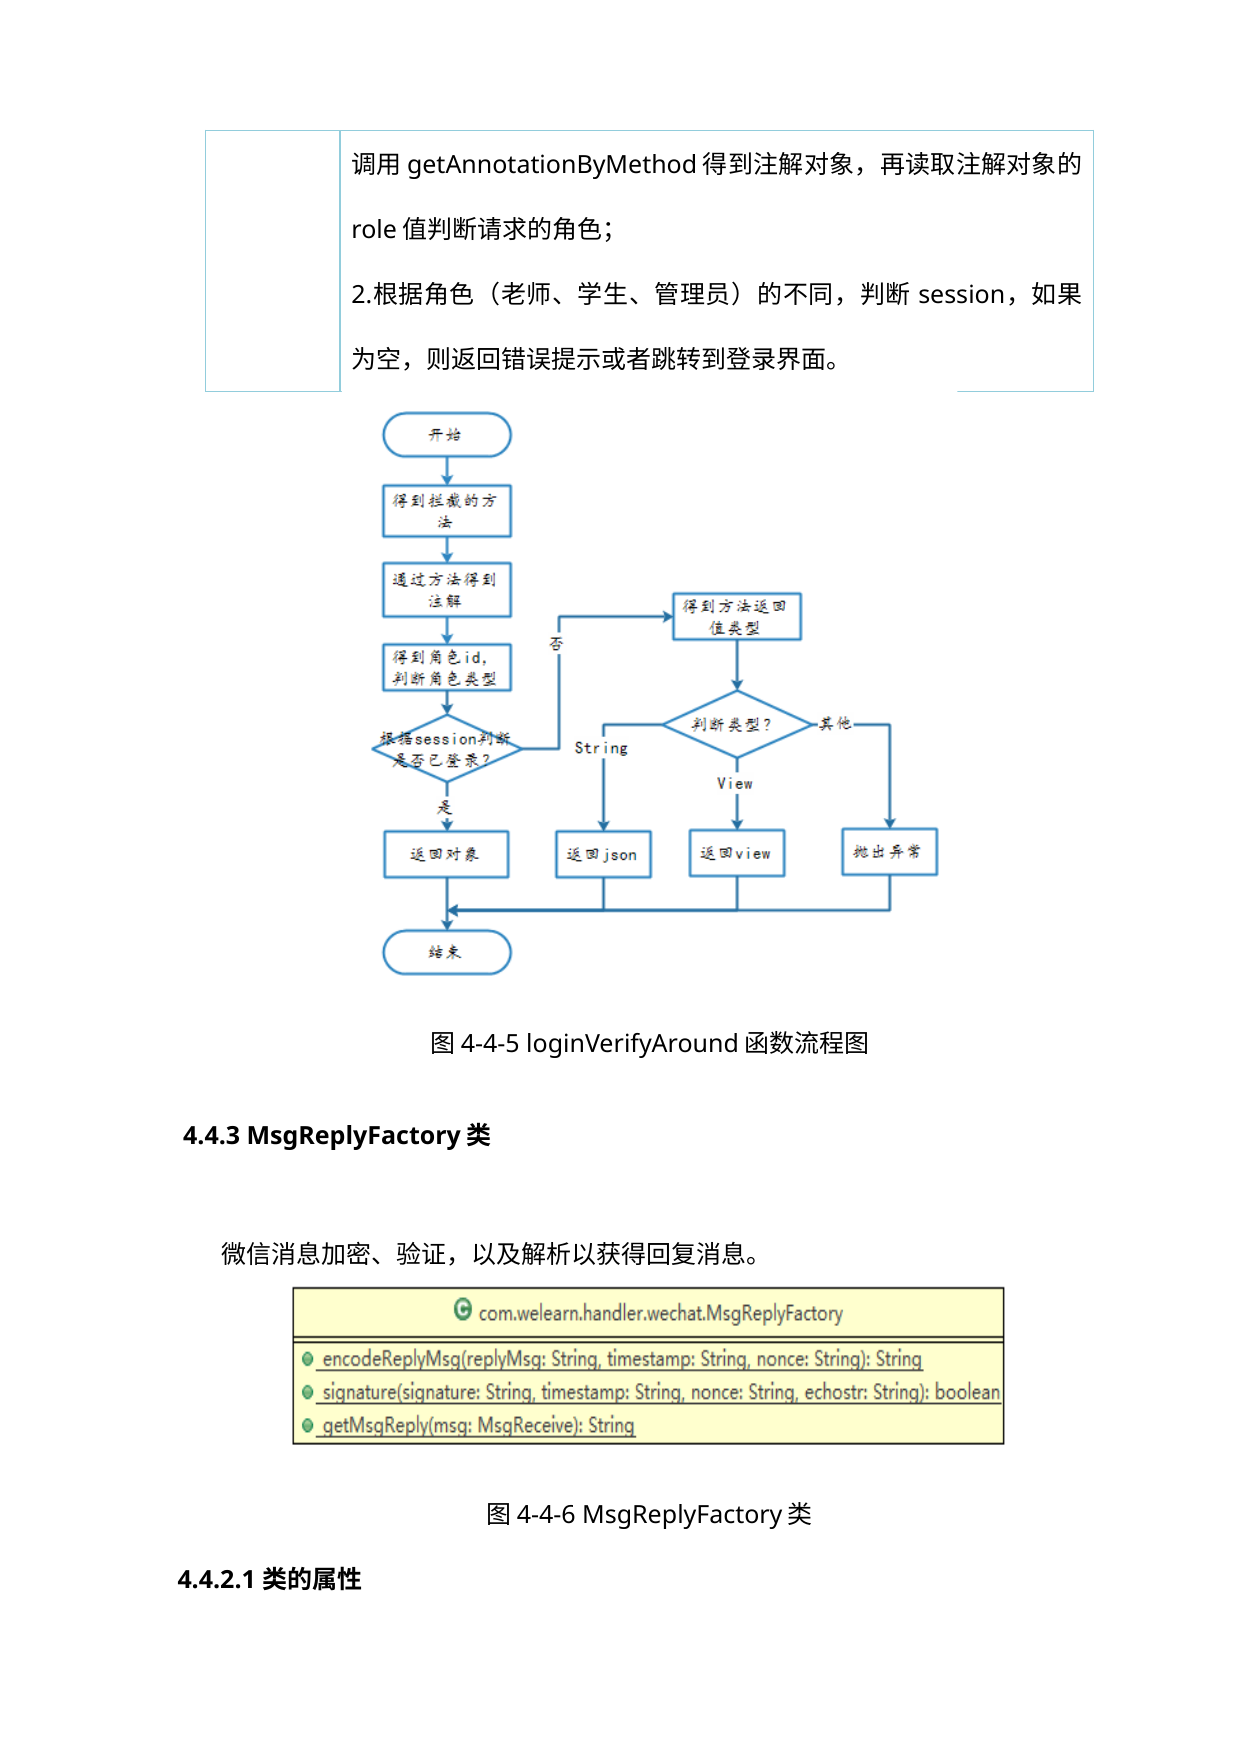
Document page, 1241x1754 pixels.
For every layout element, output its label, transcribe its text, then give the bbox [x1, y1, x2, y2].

text 图4-4-5 loginVerifyAround函数流程图 [177, 1009, 1122, 1074]
text 微信消息加密、验证，以及解析以获得回复消息。 [177, 1220, 1122, 1285]
picture [290, 1284, 1009, 1452]
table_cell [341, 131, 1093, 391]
subtitle 4.4.3 MsgReplyFactory类 [177, 1101, 1122, 1166]
text 4.4.2.1 类的属性 [177, 1545, 1122, 1610]
picture [341, 391, 958, 995]
text 图4-4-6 MsgReplyFactory类 [177, 1480, 1122, 1545]
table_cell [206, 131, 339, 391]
